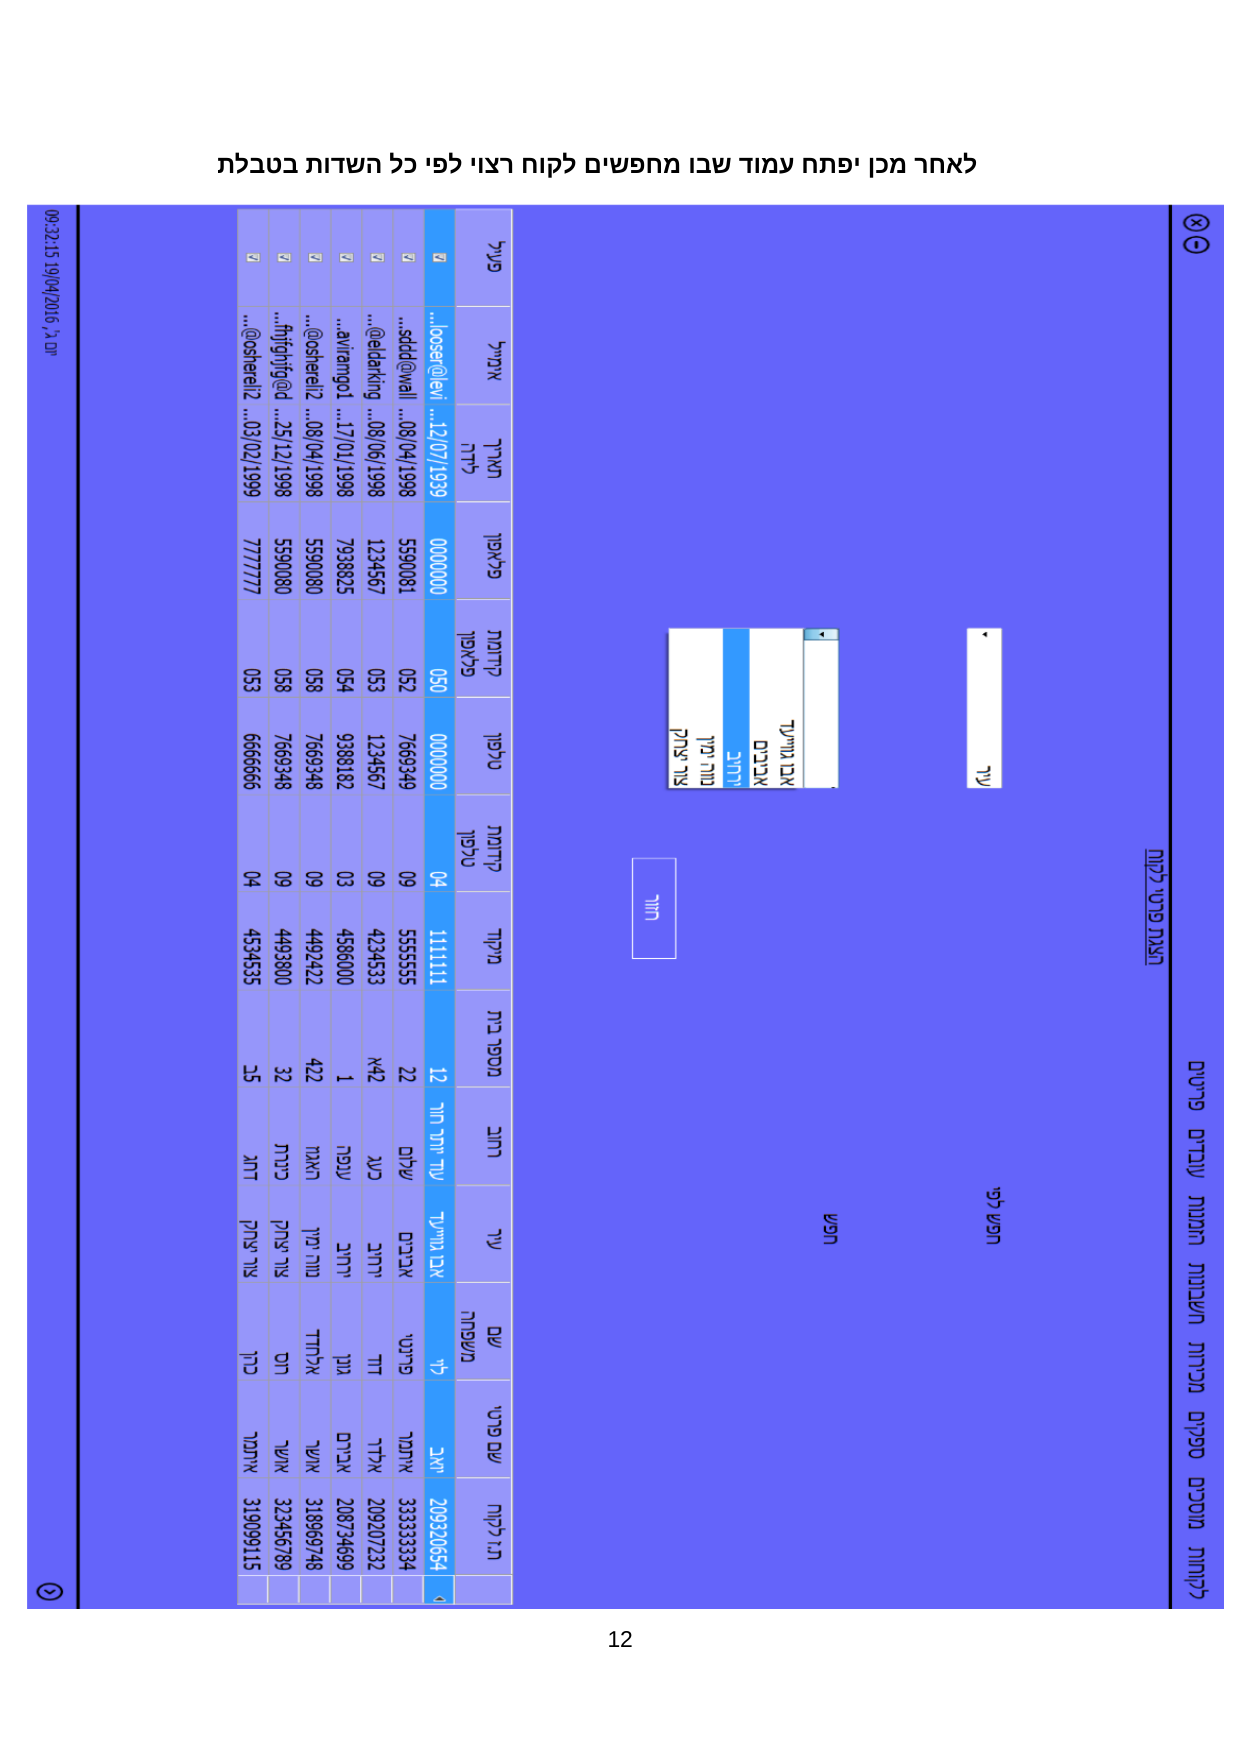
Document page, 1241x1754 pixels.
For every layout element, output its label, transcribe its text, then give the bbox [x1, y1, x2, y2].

text לאחר מכן יפתח עמוד שבו מחפשים לקוח רצוי לפי כל השדות בטבלת לקוחות. [187, 150, 978, 179]
picture [28, 206, 1222, 1607]
